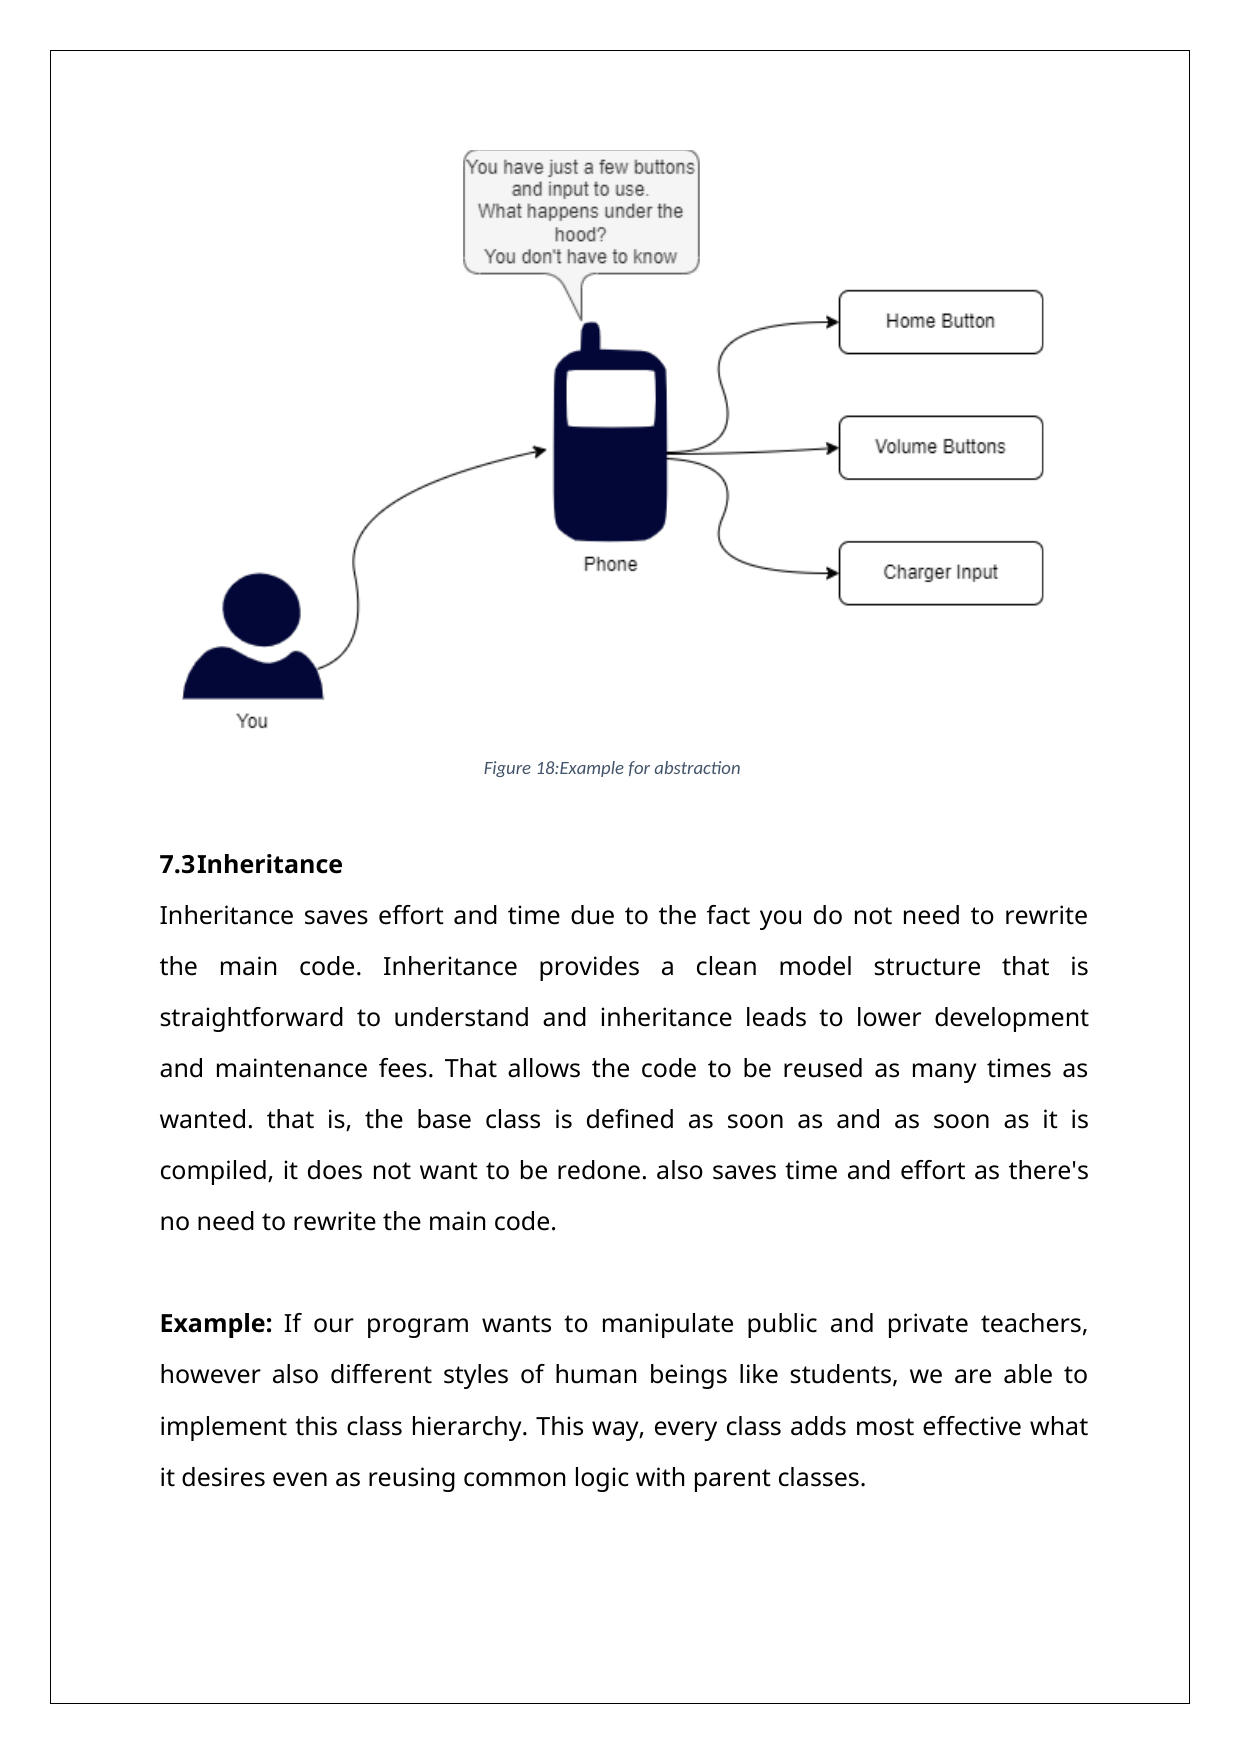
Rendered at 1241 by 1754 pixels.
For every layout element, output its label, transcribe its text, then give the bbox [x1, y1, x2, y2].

list Inheritance [159, 847, 1090, 881]
list Example: If our program wants to manipulate public and private teachers, however also different styles of human beings like students, we are able to implement this class hierarchy. This way, every class adds most effective what it desires even as reusing common logic with parent classes. [159, 1306, 1090, 1493]
list Inheritance saves effort and time due to the fact you do not need to rewrite the main code. Inheritance provides a clean model structure that is straightforward to understand and inheritance leads to lower development and maintenance fees. That allows the code to be reused as many times as wanted. that is, the base class is defined as soon as and as soon as it is compiled, it does not want to be redone. also saves time and effort as there's no need to rewrite the main code. [159, 898, 1090, 1238]
picture [182, 150, 1044, 747]
